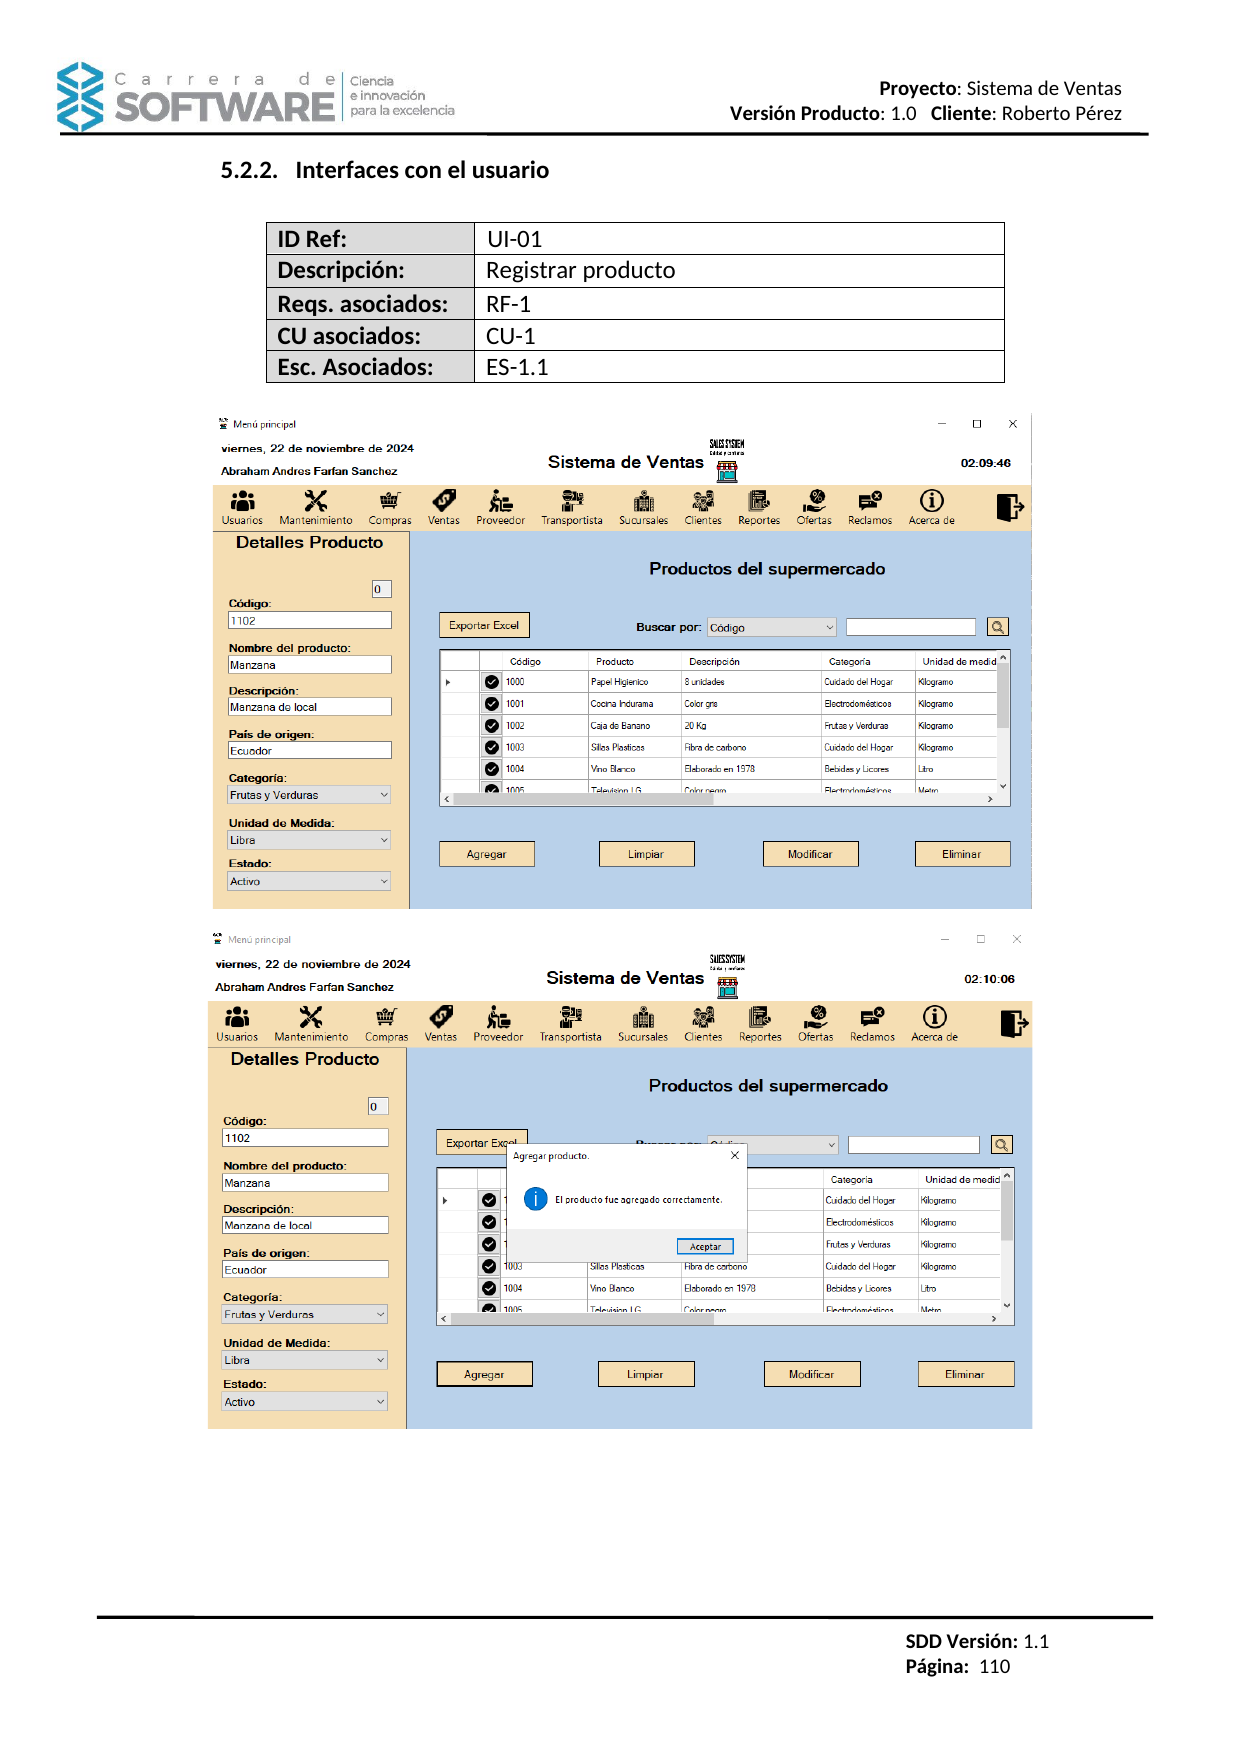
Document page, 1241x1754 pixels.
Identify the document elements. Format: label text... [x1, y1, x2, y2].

picture [207, 930, 1033, 1429]
table_cell RF-1 [475, 288, 1004, 319]
table_cell ES-1.1 [475, 351, 1004, 382]
picture [46, 46, 461, 154]
table_header ID Ref: [267, 223, 474, 253]
table_cell CU asociados: [267, 320, 474, 350]
table_header UI-01 [475, 223, 1004, 253]
table_cell Esc. Asociados: [267, 351, 474, 382]
subtitle Interfaces con el usuario [220, 154, 1122, 185]
picture [212, 413, 1032, 909]
table_cell Descripción: [267, 255, 474, 287]
table_cell CU-1 [475, 320, 1004, 350]
table_cell Reqs. asociados: [267, 288, 474, 319]
table_cell Registrar producto [475, 255, 1004, 287]
